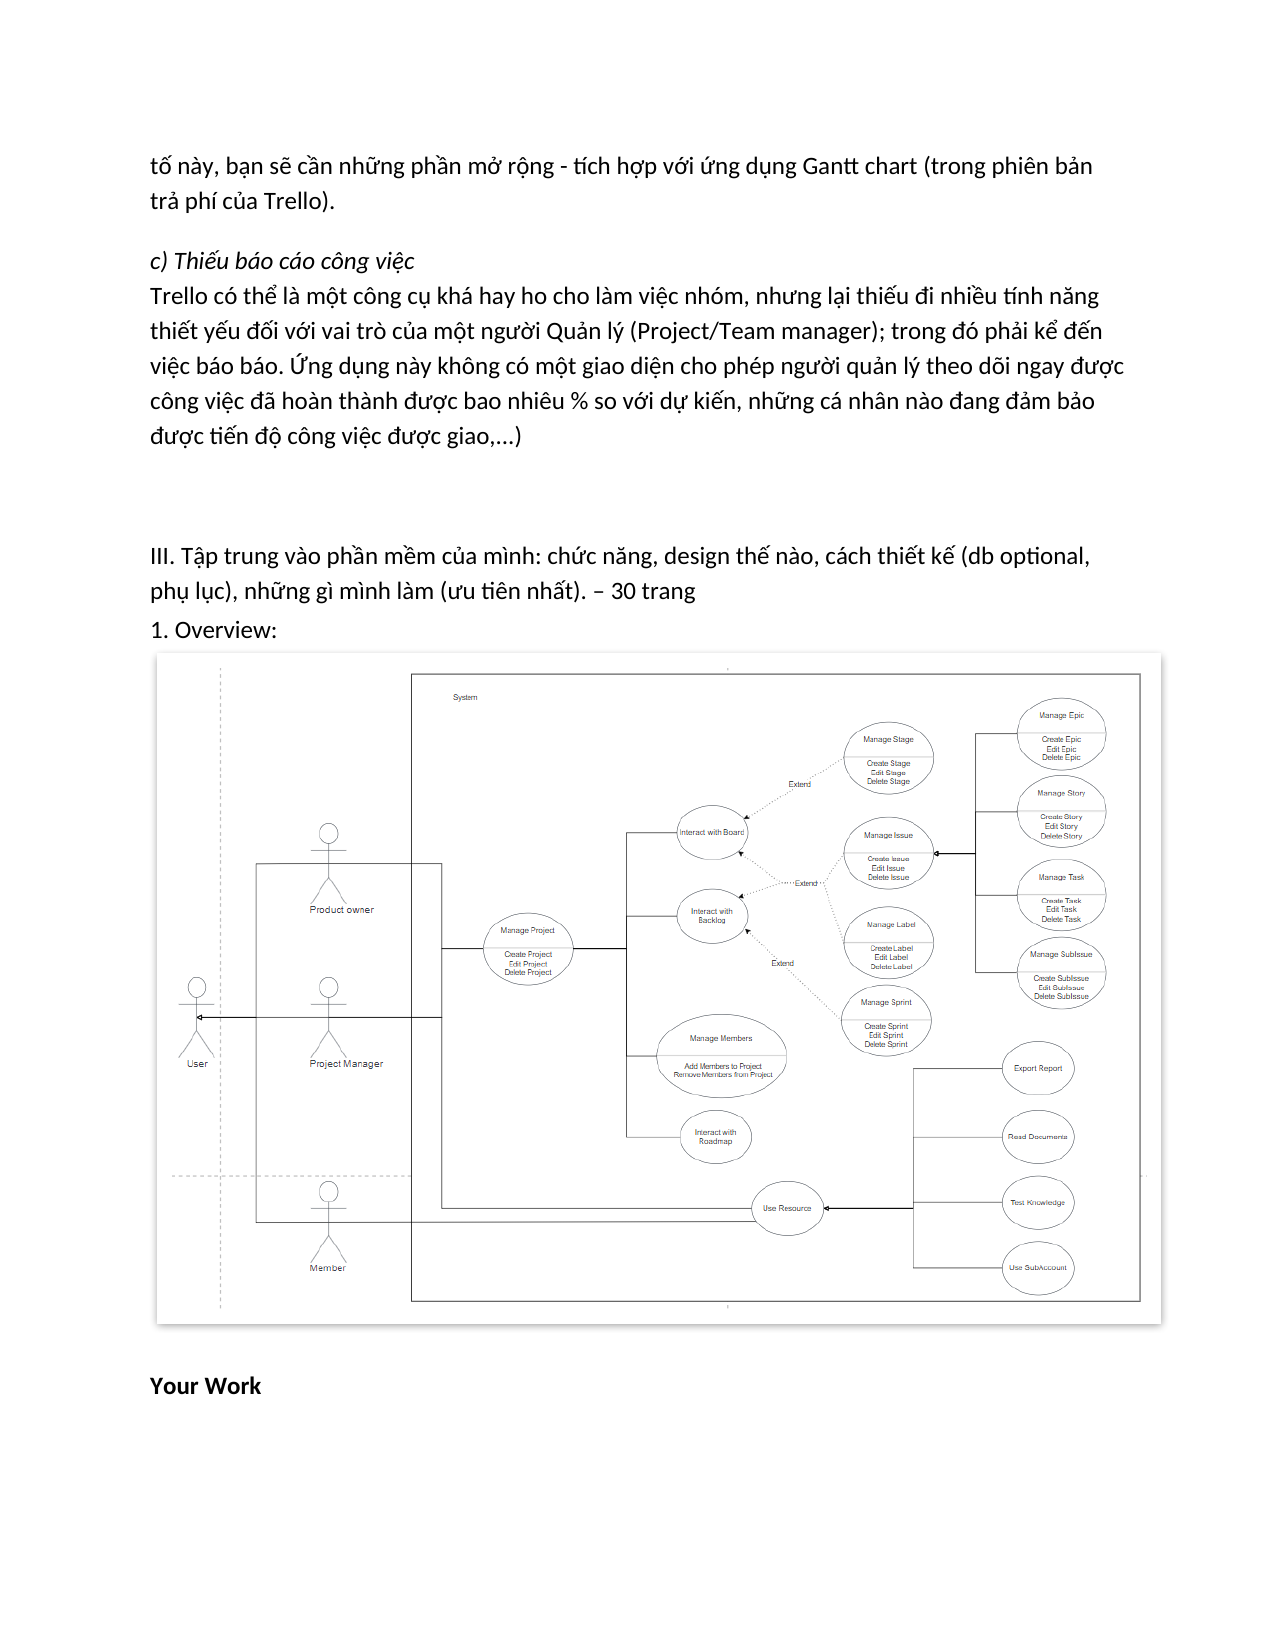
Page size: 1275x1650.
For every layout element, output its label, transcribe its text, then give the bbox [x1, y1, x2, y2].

subtitle III. Tập trung vào phần mềm của mình: chức năng, design thế nào, cách thiết kế (db optional, phụ lục), những gì mình làm (ưu tiên nhất). – 30 trang [150, 540, 1125, 606]
picture [172, 668, 1147, 1309]
subtitle Your Work [150, 1370, 1125, 1401]
subtitle c) Thiếu báo cáo công việc [150, 245, 1125, 276]
text Trello có thể là một công cụ khá hay ho cho làm việc nhóm, nhưng lại thiếu đi nhiều tính năng thiết yếu đối với vai trò của một người Quản lý (Project/Team manager); trong đó phải kể đến việc báo báo. Ứng dụng này không có một giao diện cho phép người quản lý theo dõi ngay được công việc đã hoàn thành được bao nhiêu % so với dự kiến, những cá nhân nào đang đảm bảo được tiến độ công việc được giao,...) [150, 280, 1125, 451]
subtitle 1. Overview: [150, 614, 1125, 645]
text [150, 150, 1125, 216]
